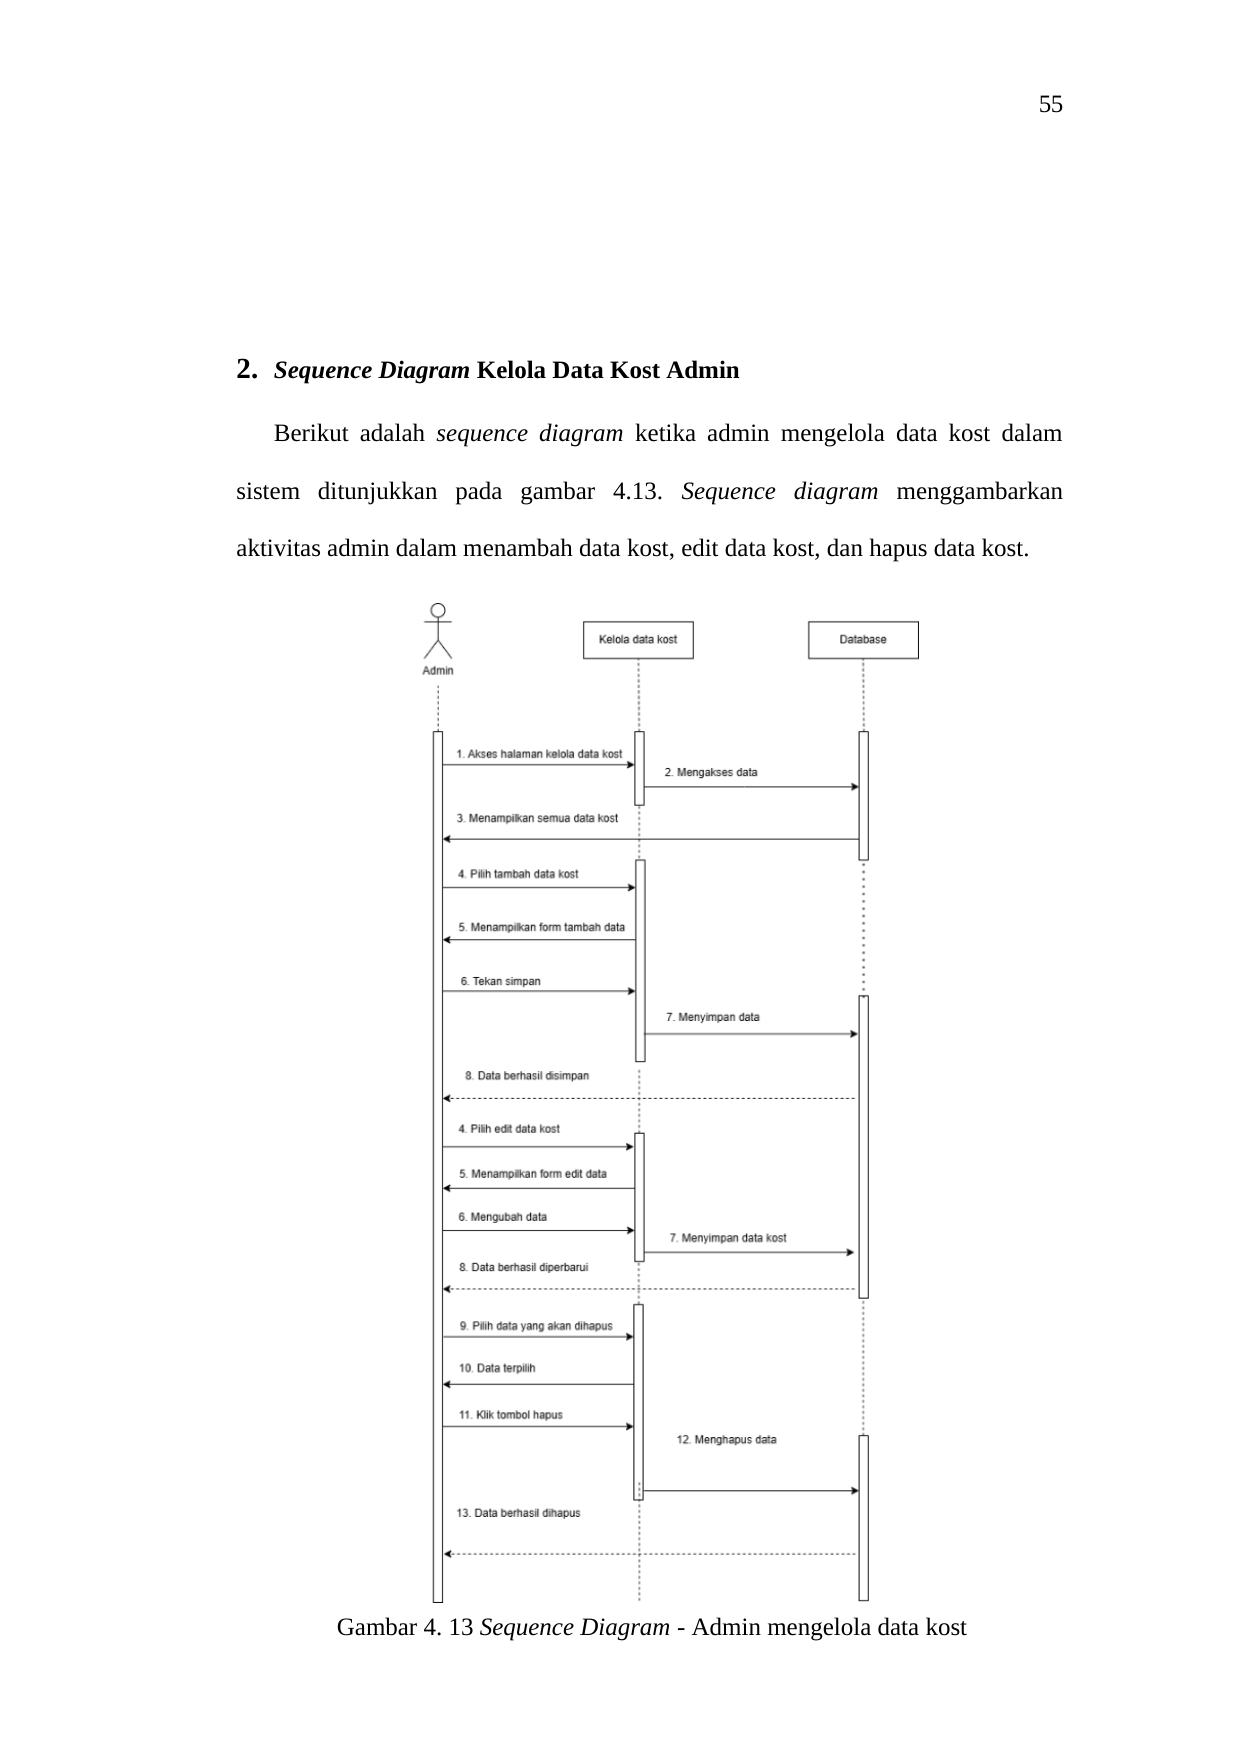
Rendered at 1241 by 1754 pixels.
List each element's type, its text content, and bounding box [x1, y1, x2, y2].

text Berikut adalah sequence diagram ketika admin mengelola data kost dalam sistem ditunjukkan pada gambar 4.13. Sequence diagram menggambarkan aktivitas admin dalam menambah data kost, edit data kost, dan hapus data kost. [236, 418, 1063, 562]
list Sequence Diagram Kelola Data Kost Admin [236, 351, 1063, 385]
picture [401, 603, 919, 1603]
